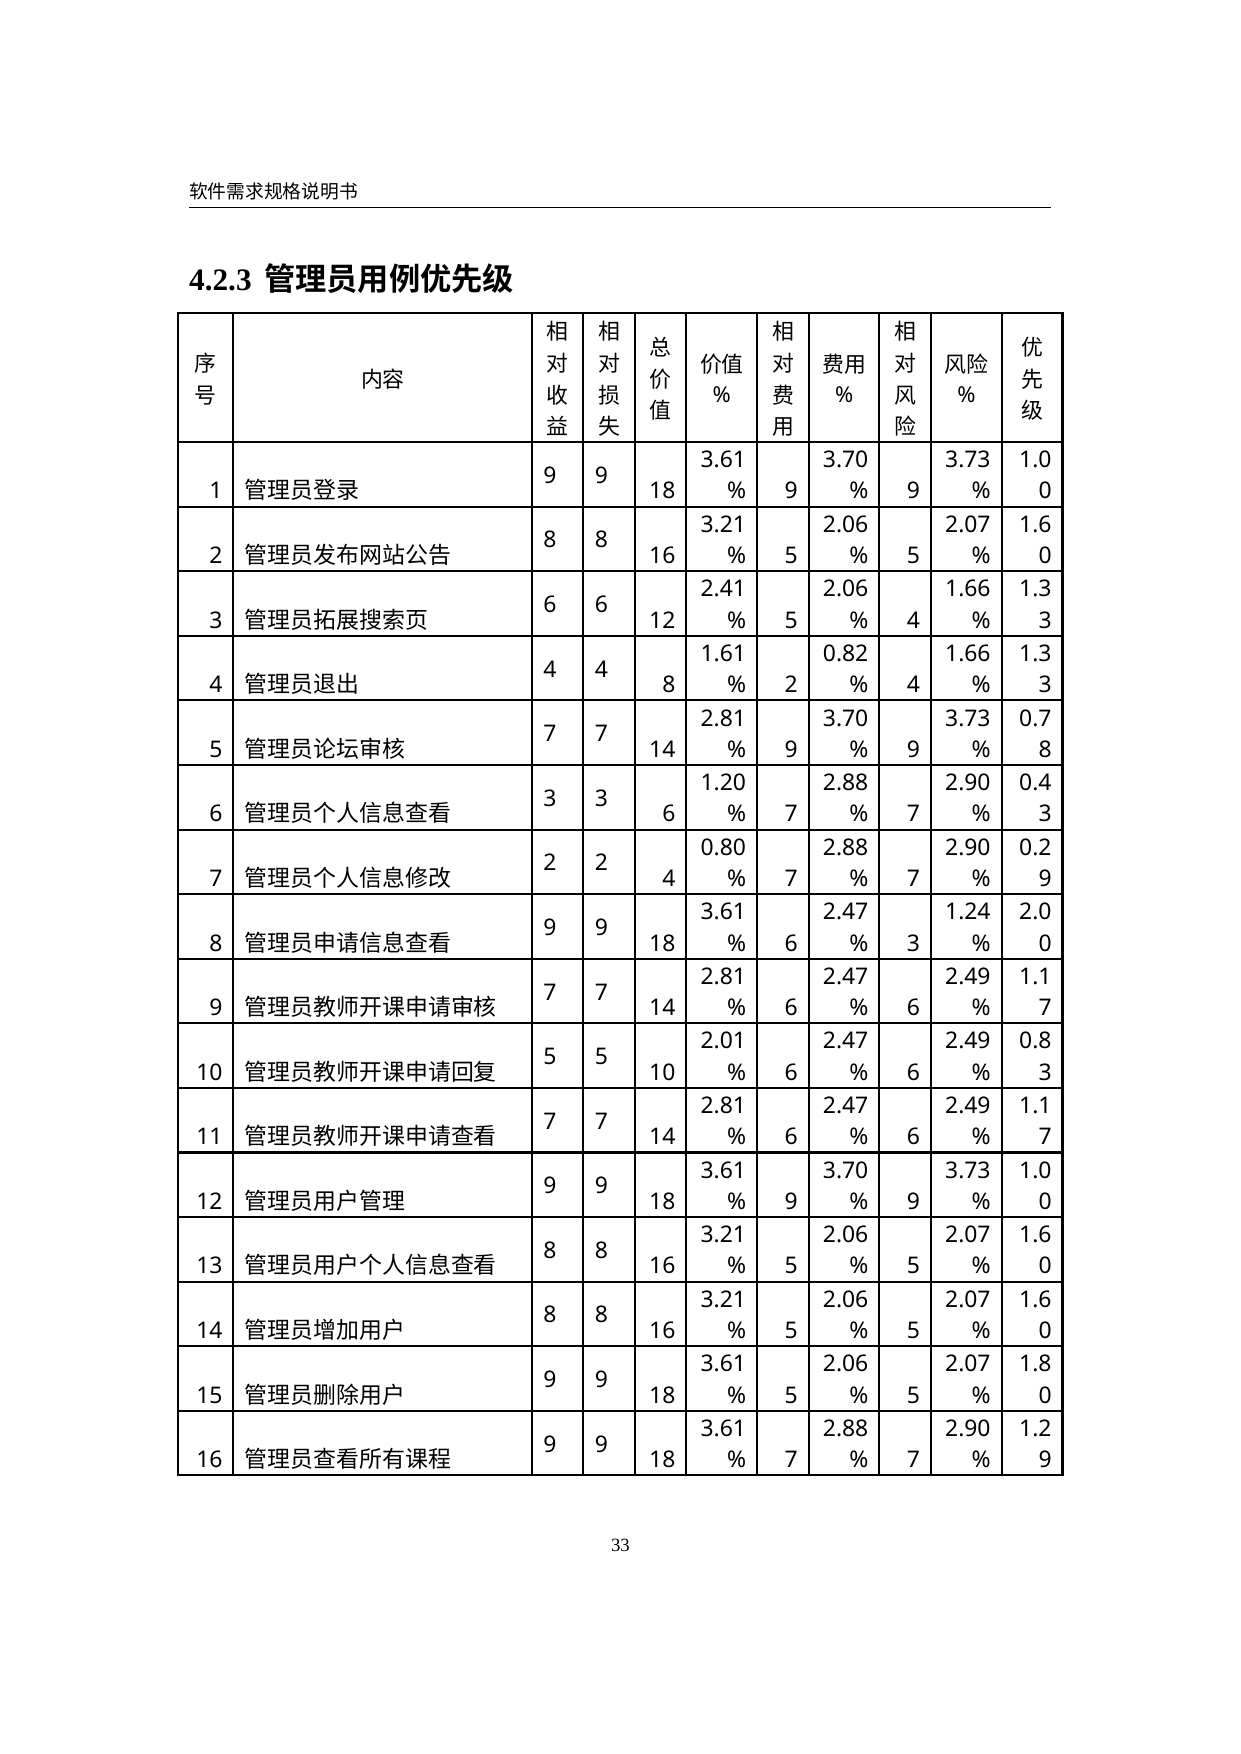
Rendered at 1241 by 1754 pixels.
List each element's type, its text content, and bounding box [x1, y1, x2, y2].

table_cell 3.21% [687, 1283, 756, 1345]
table_cell 7 [179, 831, 232, 893]
table_cell 5 [880, 1218, 930, 1281]
table_cell 1.17 [1003, 1089, 1061, 1151]
table_cell 7 [584, 701, 634, 764]
table_cell 8 [584, 508, 634, 570]
table_cell 1.60 [1003, 1283, 1061, 1345]
table_cell 2.47% [810, 1089, 878, 1151]
table_cell 9 [880, 701, 930, 764]
table_cell 18 [636, 443, 685, 506]
table_cell 3.21% [687, 1218, 756, 1281]
table_cell 2.81% [687, 960, 756, 1022]
table_cell 1.17 [1003, 960, 1061, 1022]
table_cell 2.88% [810, 831, 878, 893]
table_cell 6 [758, 1024, 808, 1087]
table_header 内容 [234, 314, 531, 441]
table_cell 7 [533, 1089, 582, 1151]
table_header 相对损失 [584, 314, 634, 441]
table_cell 9 [179, 960, 232, 1022]
table_cell 2.06% [810, 572, 878, 635]
table_cell 2.49% [932, 1089, 1001, 1151]
table_cell 9 [533, 895, 582, 958]
table_cell 9 [584, 1154, 634, 1216]
table_cell 3.21% [687, 508, 756, 570]
table_cell 管理员退出 [234, 637, 531, 699]
table_cell 6 [880, 960, 930, 1022]
table_cell 管理员查看所有课程 [234, 1412, 531, 1474]
table_cell 3.70% [810, 1154, 878, 1216]
table_cell 0.43 [1003, 766, 1061, 828]
table_cell 16 [179, 1412, 232, 1474]
table_cell 6 [636, 766, 685, 828]
table_cell 15 [179, 1347, 232, 1410]
table_cell 2 [758, 637, 808, 699]
table_cell 2.06% [810, 1283, 878, 1345]
table_cell 3.61% [687, 1347, 756, 1410]
table_cell 2 [533, 831, 582, 893]
table_cell 2.49% [932, 960, 1001, 1022]
table_cell 1.60 [1003, 1218, 1061, 1281]
table_cell 1.60 [1003, 508, 1061, 570]
table_cell 1.24% [932, 895, 1001, 958]
table_cell 管理员用户管理 [234, 1154, 531, 1216]
table_cell 12 [636, 572, 685, 635]
table_cell 管理员教师开课申请查看 [234, 1089, 531, 1151]
table_cell 9 [533, 1412, 582, 1474]
table_cell 8 [584, 1218, 634, 1281]
table_cell 1.00 [1003, 1154, 1061, 1216]
table_header 相对风险 [880, 314, 930, 441]
table_cell 3 [533, 766, 582, 828]
table_cell 7 [533, 701, 582, 764]
table_cell 9 [758, 1154, 808, 1216]
table_cell 4 [880, 637, 930, 699]
table_cell 0.83 [1003, 1024, 1061, 1087]
table_cell 0.80% [687, 831, 756, 893]
table_cell 8 [636, 637, 685, 699]
table_cell 管理员个人信息查看 [234, 766, 531, 828]
table_cell 2.06% [810, 1347, 878, 1410]
table_header 费用% [810, 314, 878, 441]
table_cell 6 [758, 960, 808, 1022]
table_cell 2.47% [810, 1024, 878, 1087]
table_cell 2.81% [687, 701, 756, 764]
table_cell 2.49% [932, 1024, 1001, 1087]
table_cell 12 [179, 1154, 232, 1216]
table_cell 3 [179, 572, 232, 635]
table_cell 3.61% [687, 1412, 756, 1474]
table_cell 6 [758, 895, 808, 958]
table_cell 9 [533, 443, 582, 506]
table_cell 9 [533, 1347, 582, 1410]
table_cell 14 [636, 1089, 685, 1151]
table_cell 5 [758, 1347, 808, 1410]
table_cell 2.06% [810, 1218, 878, 1281]
table_cell 管理员发布网站公告 [234, 508, 531, 570]
table_cell 14 [636, 960, 685, 1022]
table_cell 9 [584, 895, 634, 958]
table_cell 5 [880, 508, 930, 570]
table_cell 1 [179, 443, 232, 506]
table_header 相对收益 [533, 314, 582, 441]
table_cell 5 [758, 1218, 808, 1281]
table_cell 6 [880, 1024, 930, 1087]
table_cell 1.33 [1003, 637, 1061, 699]
table_cell 管理员增加用户 [234, 1283, 531, 1345]
table_cell 3.61% [687, 895, 756, 958]
table_cell 3.61% [687, 443, 756, 506]
table_cell 管理员教师开课申请回复 [234, 1024, 531, 1087]
table_cell 7 [758, 831, 808, 893]
table_cell 5 [758, 572, 808, 635]
table_cell 3.70% [810, 701, 878, 764]
table_cell 2.00 [1003, 895, 1061, 958]
table_cell 0.78 [1003, 701, 1061, 764]
table_header 总价值 [636, 314, 685, 441]
table_cell 9 [584, 443, 634, 506]
table_cell 6 [880, 1089, 930, 1151]
table_cell 18 [636, 1412, 685, 1474]
table_cell 管理员删除用户 [234, 1347, 531, 1410]
table_cell 5 [584, 1024, 634, 1087]
table_cell 管理员登录 [234, 443, 531, 506]
table_cell 8 [584, 1283, 634, 1345]
table_cell 3.70% [810, 443, 878, 506]
table_cell 5 [179, 701, 232, 764]
table_cell 6 [758, 1089, 808, 1151]
table_cell 16 [636, 508, 685, 570]
table_cell 7 [584, 1089, 634, 1151]
table_cell 3.61% [687, 1154, 756, 1216]
table_cell 8 [533, 1218, 582, 1281]
table_cell 9 [758, 701, 808, 764]
table_cell 7 [533, 960, 582, 1022]
table_cell 管理员申请信息查看 [234, 895, 531, 958]
table_cell 1.33 [1003, 572, 1061, 635]
subtitle 管理员用例优先级 [189, 254, 1051, 300]
table_cell 1.29 [1003, 1412, 1061, 1474]
table_cell 2.88% [810, 766, 878, 828]
table_cell 16 [636, 1218, 685, 1281]
table_cell 1.20% [687, 766, 756, 828]
table_cell 5 [758, 1283, 808, 1345]
table_cell 2.06% [810, 508, 878, 570]
table_cell 6 [533, 572, 582, 635]
table_cell 3.73% [932, 701, 1001, 764]
table_cell 2 [584, 831, 634, 893]
table_cell 管理员用户个人信息查看 [234, 1218, 531, 1281]
table_cell 管理员教师开课申请审核 [234, 960, 531, 1022]
table_cell 1.80 [1003, 1347, 1061, 1410]
table_cell 9 [584, 1412, 634, 1474]
table_cell 1.61% [687, 637, 756, 699]
table_header 相对费用 [758, 314, 808, 441]
table_cell 3.73% [932, 1154, 1001, 1216]
table_cell 管理员拓展搜索页 [234, 572, 531, 635]
table_cell 10 [636, 1024, 685, 1087]
table_header 价值% [687, 314, 756, 441]
table_cell 5 [758, 508, 808, 570]
table_cell 2.07% [932, 1283, 1001, 1345]
table_cell 8 [533, 1283, 582, 1345]
table_cell 9 [880, 443, 930, 506]
table_cell 2.47% [810, 895, 878, 958]
table_cell 14 [636, 701, 685, 764]
table_cell 2.01% [687, 1024, 756, 1087]
table_cell 2.47% [810, 960, 878, 1022]
table_cell 7 [880, 1412, 930, 1474]
table_cell 1.00 [1003, 443, 1061, 506]
table_cell 14 [179, 1283, 232, 1345]
table_cell 5 [533, 1024, 582, 1087]
table_cell 4 [179, 637, 232, 699]
table_cell 4 [880, 572, 930, 635]
table_cell 2 [179, 508, 232, 570]
table_header 序号 [179, 314, 232, 441]
table_cell 7 [758, 766, 808, 828]
table_cell 8 [179, 895, 232, 958]
table_cell 18 [636, 895, 685, 958]
table_cell 管理员论坛审核 [234, 701, 531, 764]
table_cell 4 [533, 637, 582, 699]
table_cell 2.81% [687, 1089, 756, 1151]
table_cell 11 [179, 1089, 232, 1151]
table_header 风险% [932, 314, 1001, 441]
table_cell 0.82% [810, 637, 878, 699]
table_cell 5 [880, 1347, 930, 1410]
table_cell 1.66% [932, 572, 1001, 635]
table_cell 18 [636, 1347, 685, 1410]
table_cell 8 [533, 508, 582, 570]
table_cell 2.41% [687, 572, 756, 635]
table_cell 3 [584, 766, 634, 828]
table_cell 9 [584, 1347, 634, 1410]
table_cell 7 [880, 766, 930, 828]
table_cell 3.73% [932, 443, 1001, 506]
table_cell 管理员个人信息修改 [234, 831, 531, 893]
table_header 优先级 [1003, 314, 1061, 441]
table_cell 1.66% [932, 637, 1001, 699]
table_cell 0.29 [1003, 831, 1061, 893]
table_cell 13 [179, 1218, 232, 1281]
table_cell 18 [636, 1154, 685, 1216]
table_cell 10 [179, 1024, 232, 1087]
table_cell 6 [179, 766, 232, 828]
table_cell 7 [880, 831, 930, 893]
table_cell 9 [533, 1154, 582, 1216]
table_cell 9 [880, 1154, 930, 1216]
table_cell 5 [880, 1283, 930, 1345]
table_cell 9 [758, 443, 808, 506]
table_cell 2.90% [932, 766, 1001, 828]
table_cell 16 [636, 1283, 685, 1345]
table_cell 7 [758, 1412, 808, 1474]
table_cell 2.90% [932, 831, 1001, 893]
table_cell 2.07% [932, 1218, 1001, 1281]
table_cell 2.07% [932, 508, 1001, 570]
table_cell 2.07% [932, 1347, 1001, 1410]
table_cell 4 [636, 831, 685, 893]
table_cell 2.88% [810, 1412, 878, 1474]
table_cell 7 [584, 960, 634, 1022]
table_cell 3 [880, 895, 930, 958]
table_cell 6 [584, 572, 634, 635]
table_cell 4 [584, 637, 634, 699]
table_cell 2.90% [932, 1412, 1001, 1474]
